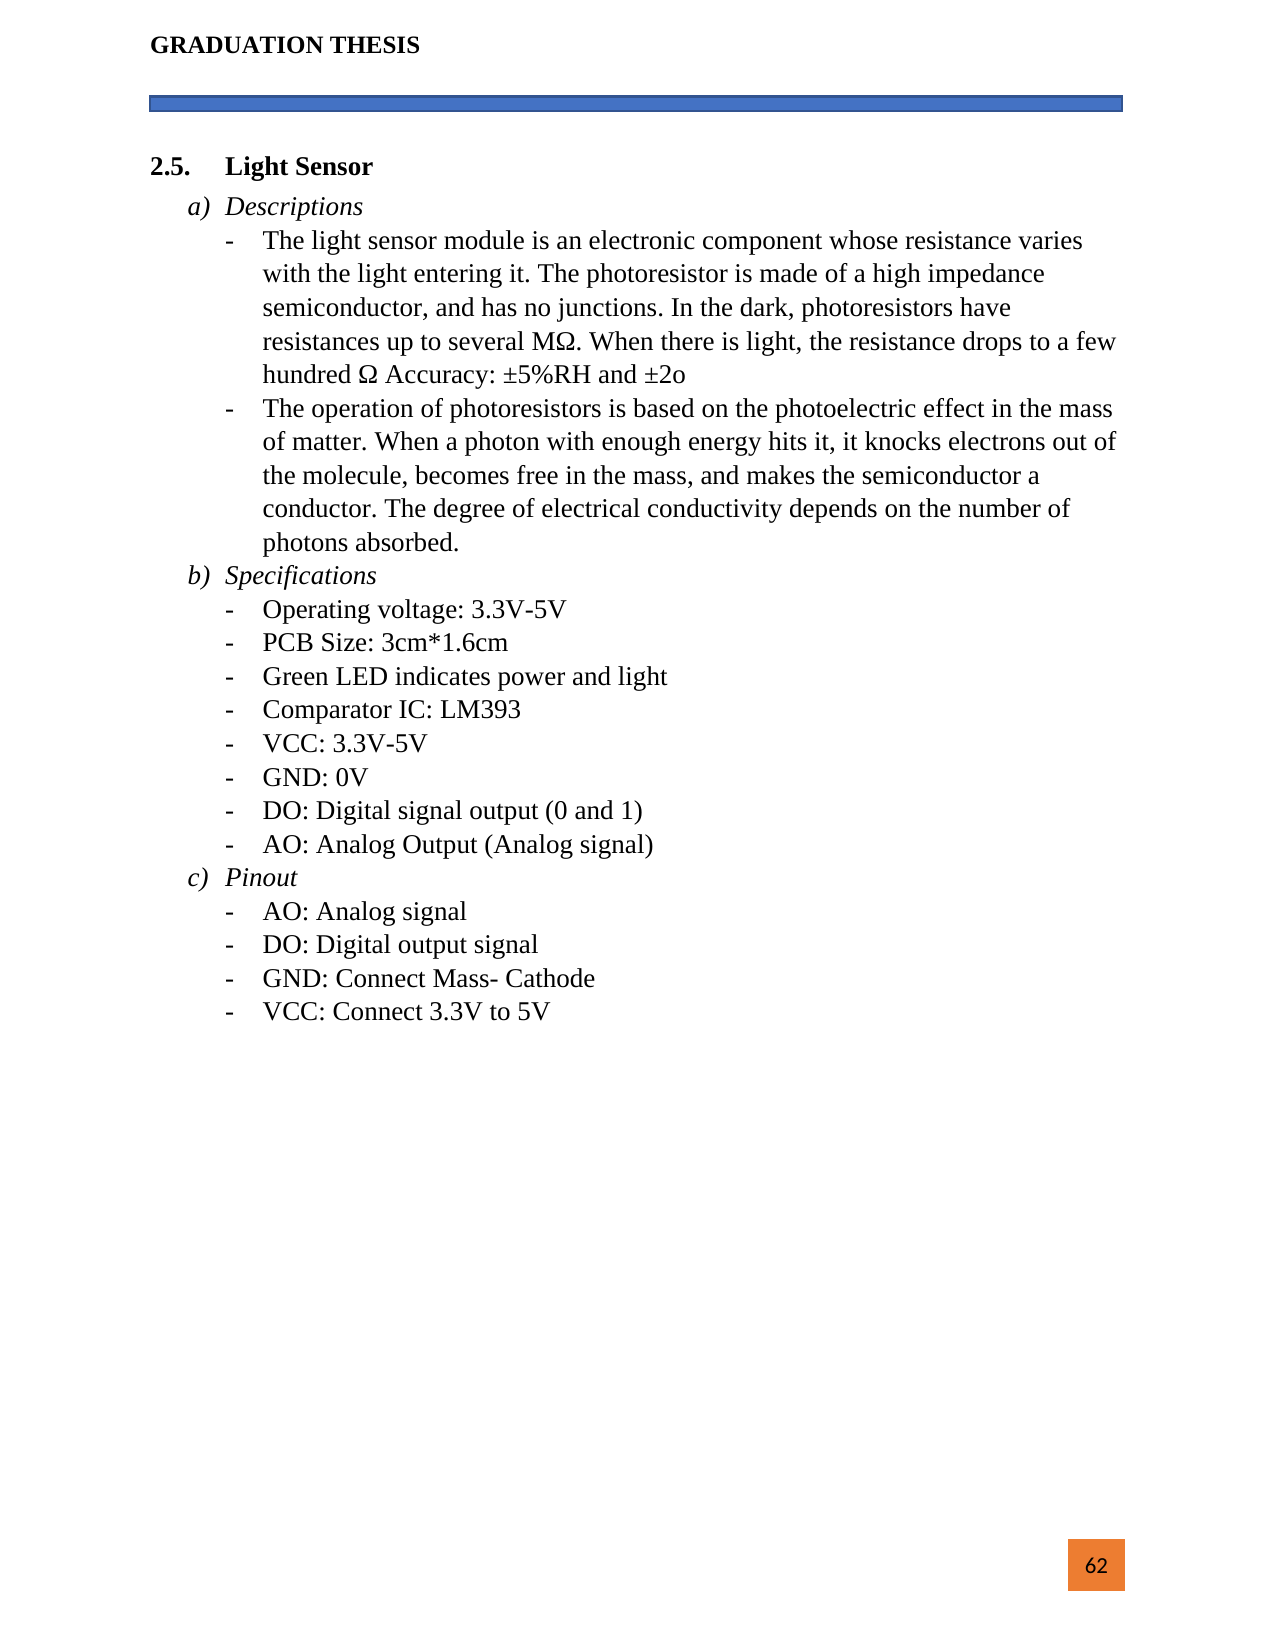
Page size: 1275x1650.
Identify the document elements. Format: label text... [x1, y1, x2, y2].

list The operation of photoresistors is based on the photoelectric effect in the mass of matter. When a photon with enough energy hits it, it knocks electrons out of the molecule, becomes free in the mass, and makes the semiconductor a conductor. The degree of electrical conductivity depends on the number of photons absorbed. [225, 392, 1125, 557]
list AO: Analog Output (Analog signal) [225, 828, 1125, 859]
list Pinout [187, 861, 1125, 892]
list PCB Size: 3cm*1.6cm [225, 626, 1125, 658]
list DO: Digital output signal [225, 928, 1125, 959]
list Descriptions [187, 190, 1125, 222]
list Comparator IC: LM393 [225, 693, 1125, 725]
list Operating voltage: 3.3V-5V [225, 593, 1125, 624]
list GND: Connect Mass- Cathode [225, 962, 1125, 993]
list The light sensor module is an electronic component whose resistance varies with the light entering it. The photoresistor is made of a high impedance semiconductor, and has no junctions. In the dark, photoresistors have resistances up to several MΩ. When there is light, the resistance drops to a few hundred Ω Accuracy: ±5%RH and ±2o [225, 224, 1125, 389]
list Specifications [187, 559, 1125, 591]
list VCC: Connect 3.3V to 5V [225, 995, 1125, 1027]
list AO: Analog signal [225, 895, 1125, 926]
list DO: Digital signal output (0 and 1) [225, 794, 1125, 825]
subtitle Light Sensor [150, 150, 1125, 181]
list GND: 0V [225, 761, 1125, 792]
list Green LED indicates power and light [225, 660, 1125, 691]
list VCC: 3.3V-5V [225, 727, 1125, 758]
